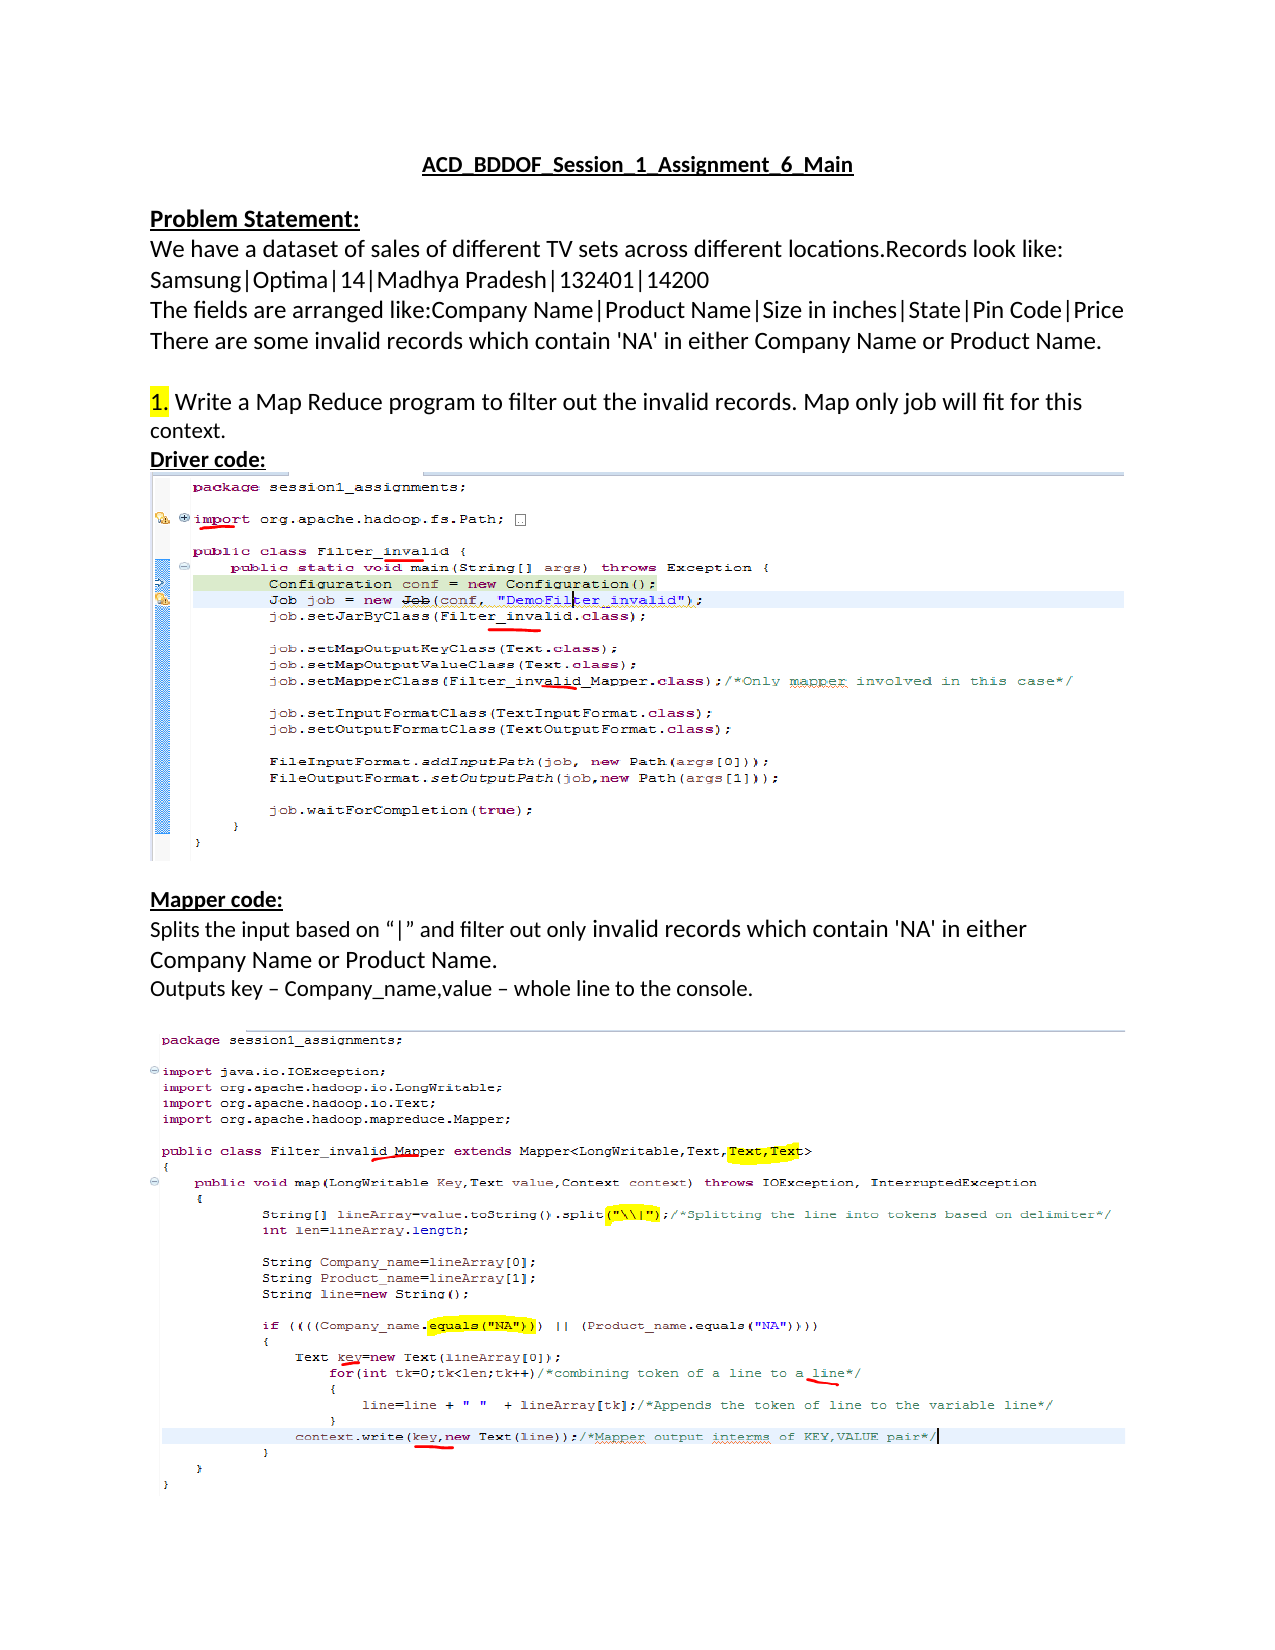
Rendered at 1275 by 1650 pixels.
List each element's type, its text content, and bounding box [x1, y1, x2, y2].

text Splits the input based on “|” and filter out only invalid records which contain 'NA' in either Company Name or Product Name. [150, 913, 1125, 974]
text We have a dataset of sales of different TV sets across different locations.Records look like: [150, 233, 1125, 264]
text Samsung|Optima|14|Madhya Pradesh|132401|14200 [150, 264, 1125, 294]
text Outputs key – Company_name,value – whole line to the console. [150, 974, 1125, 1002]
text Mapper code: [150, 885, 1125, 913]
text context. [150, 417, 1125, 445]
text The fields are arranged like:Company Name|Product Name|Size in inches|State|Pin Code|Price [150, 294, 1125, 325]
picture [150, 472, 1124, 861]
text ACD_BDDOF_Session_1_Assignment_6_Main [150, 150, 1125, 178]
text 1. Write a Map Reduce program to filter out the invalid records. Map only job will fit for this [169, 386, 1125, 417]
text There are some invalid records which contain 'NA' in either Company Name or Product Name. [150, 325, 1125, 356]
text Driver code: [150, 445, 1125, 473]
picture [150, 1030, 1125, 1496]
text Problem Statement: [150, 203, 1125, 233]
